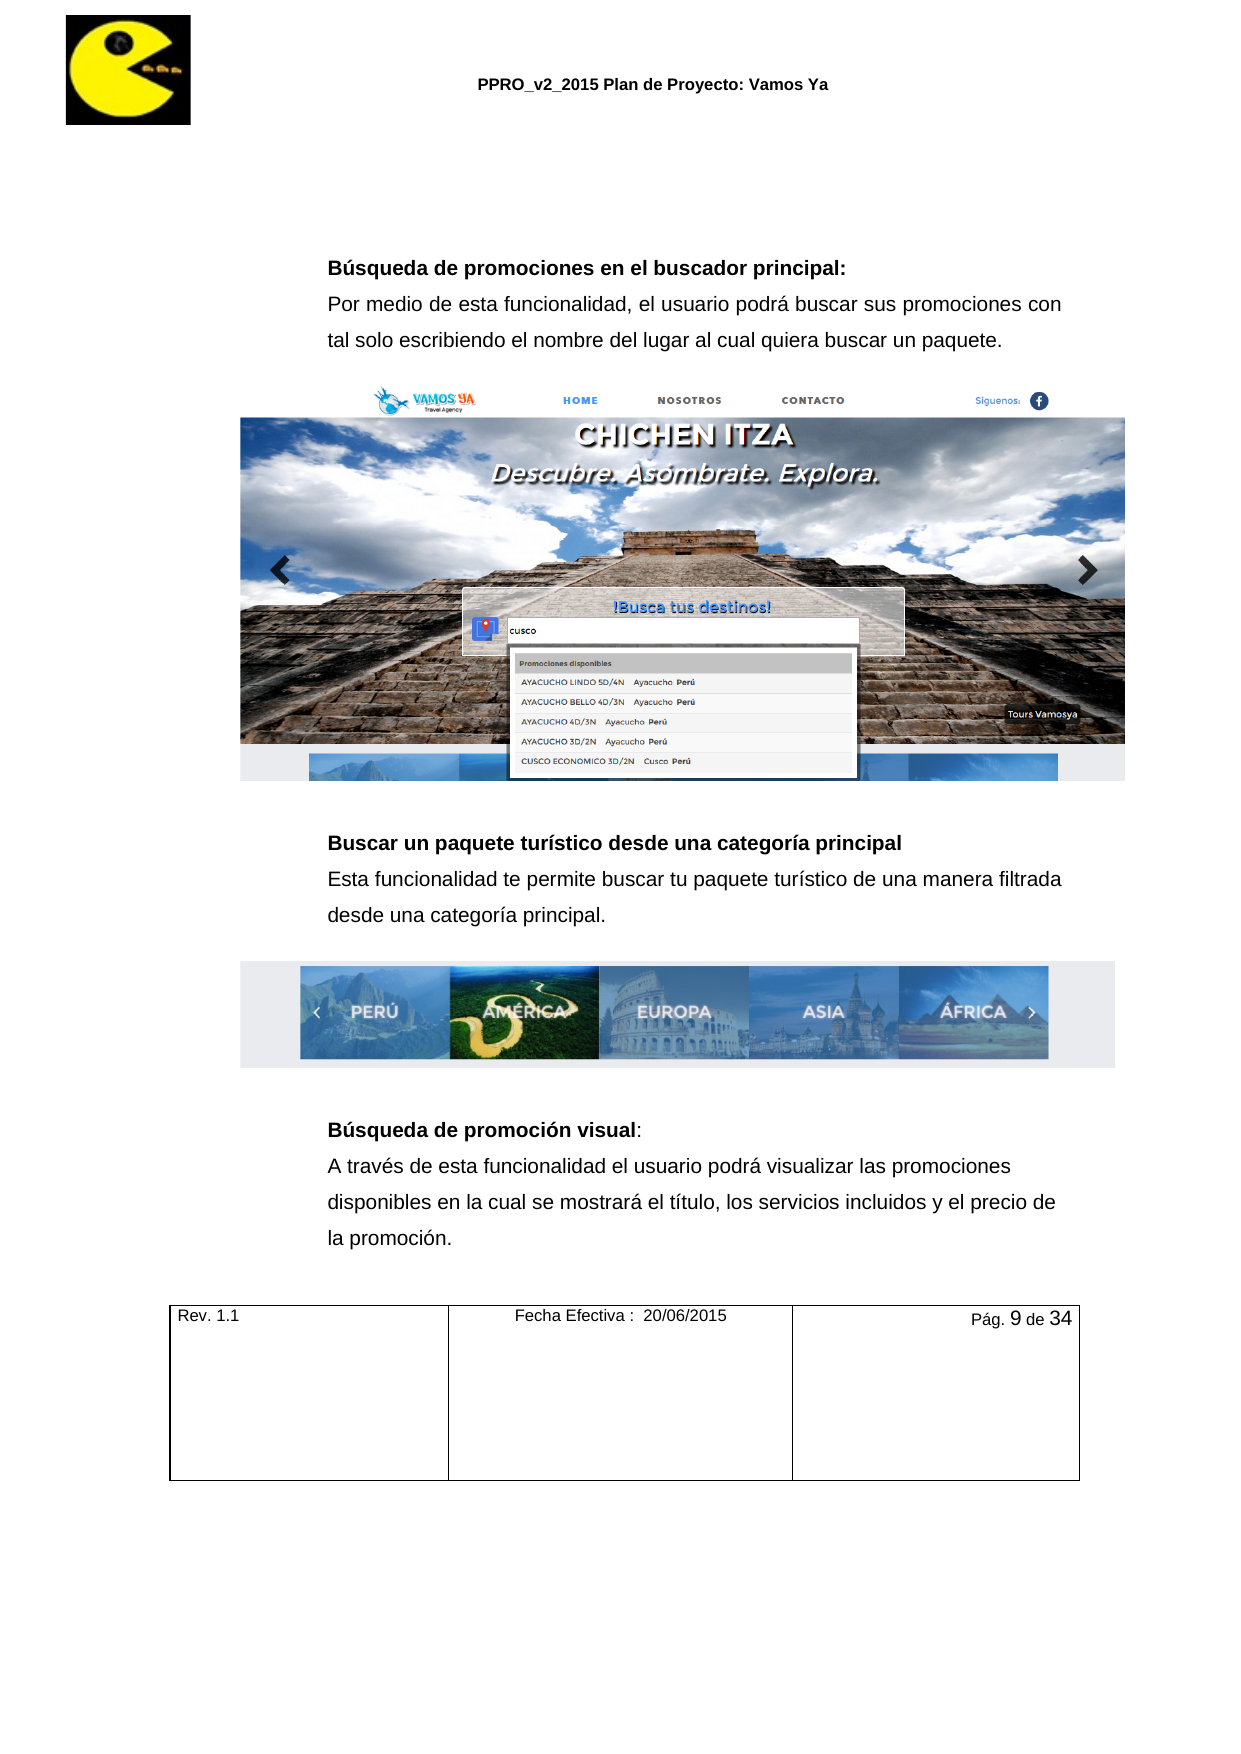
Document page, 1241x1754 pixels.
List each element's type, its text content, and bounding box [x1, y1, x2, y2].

picture [240, 961, 1115, 1068]
text A través de esta funcionalidad el usuario podrá visualizar las promociones disponibles en la cual se mostrará el título, los servicios incluidos y el precio de la promoción. [327, 1154, 1063, 1250]
text Buscar un paquete turístico desde una categoría principal [252, 831, 1063, 854]
picture [65, 15, 191, 125]
text Esta funcionalidad te permite buscar tu paquete turístico de una manera filtrada desde una categoría principal. [327, 866, 1063, 926]
text Por medio de esta funcionalidad, el usuario podrá buscar sus promociones con tal solo escribiendo el nombre del lugar al cual quiera buscar un paquete. [327, 291, 1063, 351]
text Búsqueda de promoción visual: [252, 1118, 1063, 1142]
text Búsqueda de promociones en el buscador principal: [252, 256, 1063, 279]
picture [240, 385, 1125, 781]
